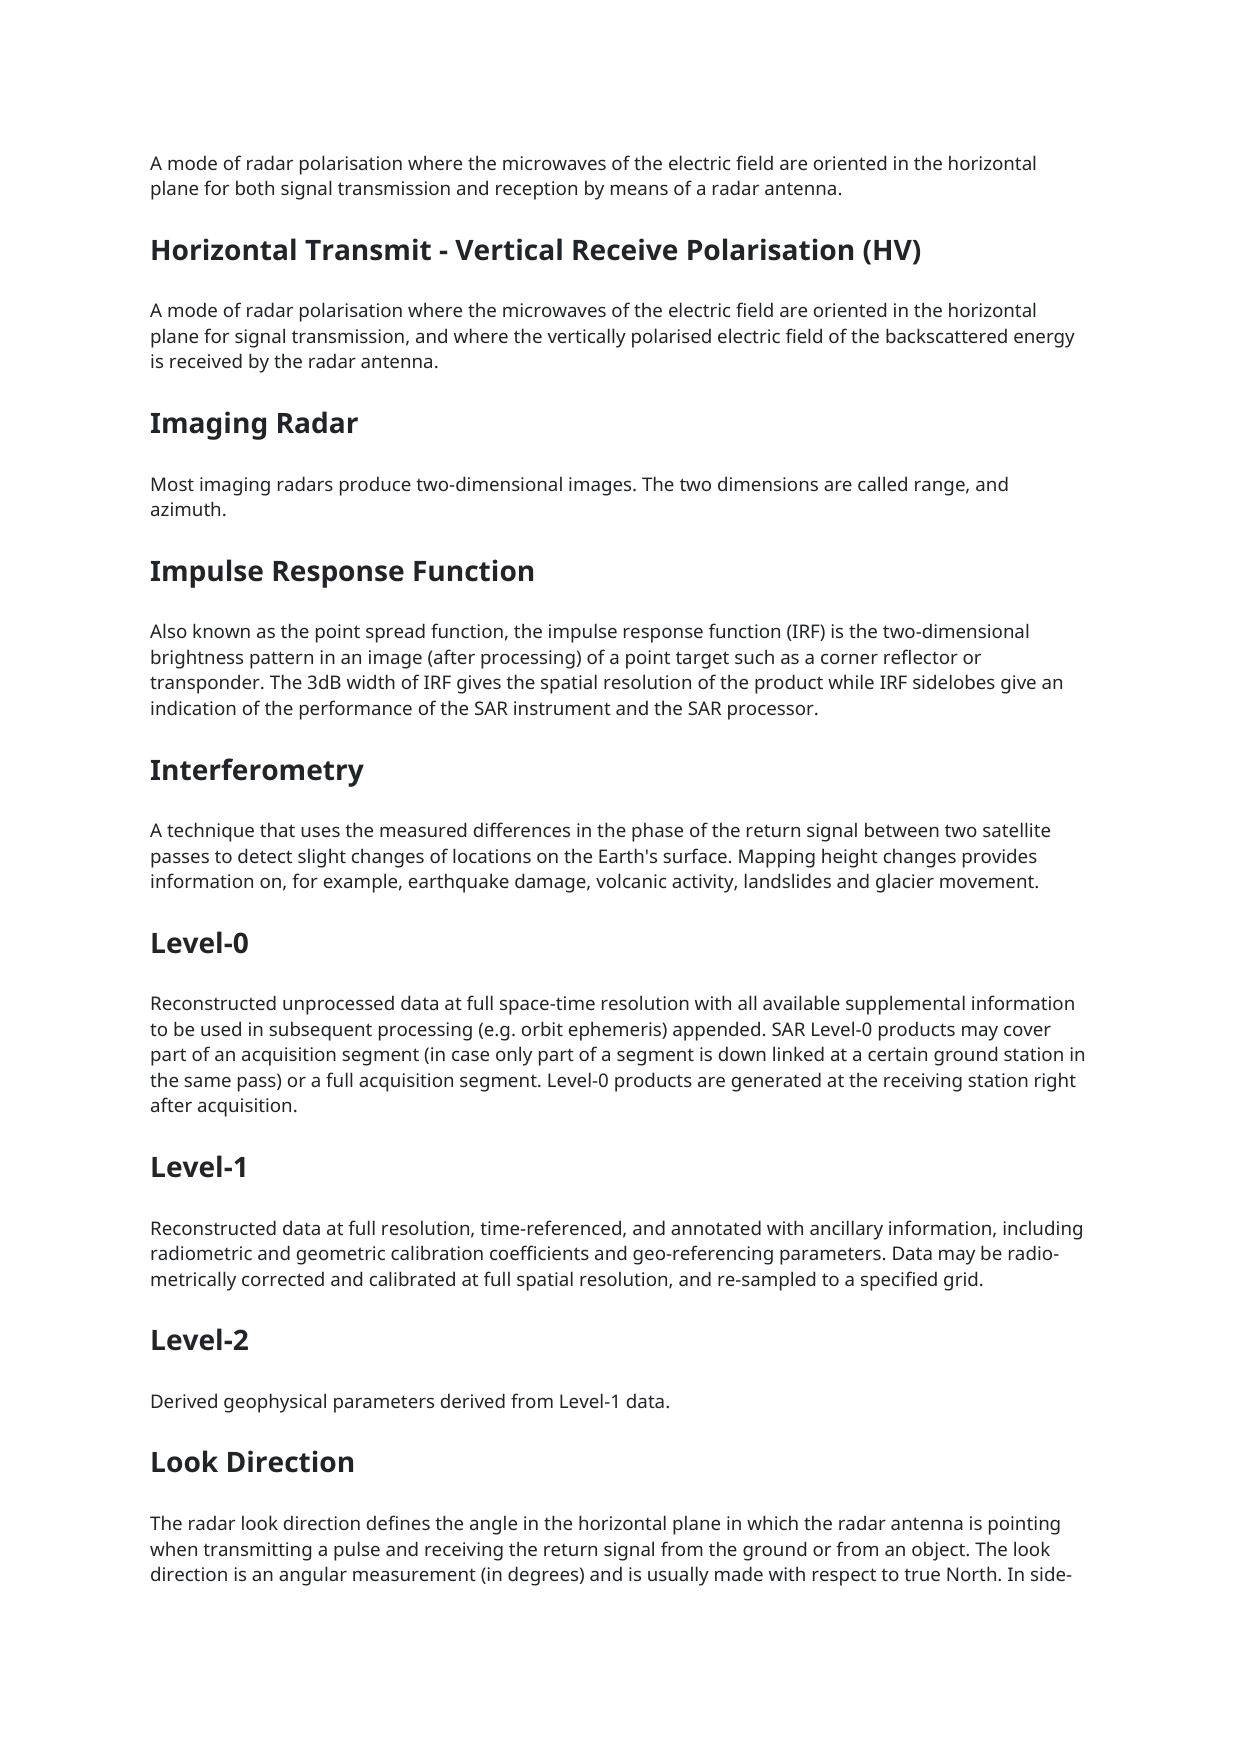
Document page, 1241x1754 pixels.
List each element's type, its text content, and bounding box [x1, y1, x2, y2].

text A mode of radar polarisation where the microwaves of the electric field are oriented in the horizontal plane for both signal transmission and reception by means of a radar antenna. [150, 150, 1090, 201]
text A mode of radar polarisation where the microwaves of the electric field are oriented in the horizontal plane for signal transmission, and where the vertically polarised electric field of the backscattered energy is received by the radar antenna. [150, 298, 1090, 374]
text Level-1 [150, 1147, 1090, 1186]
text Impulse Response Function [150, 551, 1090, 589]
text Level-0 [150, 923, 1090, 961]
text Reconstructed data at full resolution, time-referenced, and annotated with ancillary information, including radiometric and geometric calibration coefficients and geo-referencing parameters. Data may be radio-metrically corrected and calibrated at full spatial resolution, and re-sampled to a specified grid. [150, 1215, 1090, 1291]
text Also known as the point spread function, the impulse response function (IRF) is the two-dimensional brightness pattern in an image (after processing) of a point target such as a corner reflector or transponder. The 3dB width of IRF gives the spatial resolution of the product while IRF sidelobes give an indication of the performance of the SAR instrument and the SAR processor. [150, 619, 1090, 721]
text Look Direction [150, 1443, 1090, 1481]
text Reconstructed unprocessed data at full space-time resolution with all available supplemental information to be used in subsequent processing (e.g. orbit ephemeris) appended. SAR Level-0 products may cover part of an acquisition segment (in case only part of a segment is down linked at a certain ground station in the same pass) or a full acquisition segment. Level-0 products are generated at the receiving station right after acquisition. [150, 991, 1090, 1118]
text Imaging Radar [150, 403, 1090, 442]
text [150, 1510, 1090, 1587]
text Interferometry [150, 750, 1090, 788]
text Derived geophysical parameters derived from Level-1 data. [150, 1388, 1090, 1414]
text A technique that uses the measured differences in the phase of the return signal between two satellite passes to detect slight changes of locations on the Earth's surface. Mapping height changes provides information on, for example, earthquake damage, volcanic activity, landslides and glacier movement. [150, 817, 1090, 894]
text Level-2 [150, 1321, 1090, 1359]
text Horizontal Transmit - Vertical Receive Polarisation (HV) [150, 230, 1090, 268]
text Most imaging radars produce two-dimensional images. The two dimensions are called range, and azimuth. [150, 471, 1090, 522]
